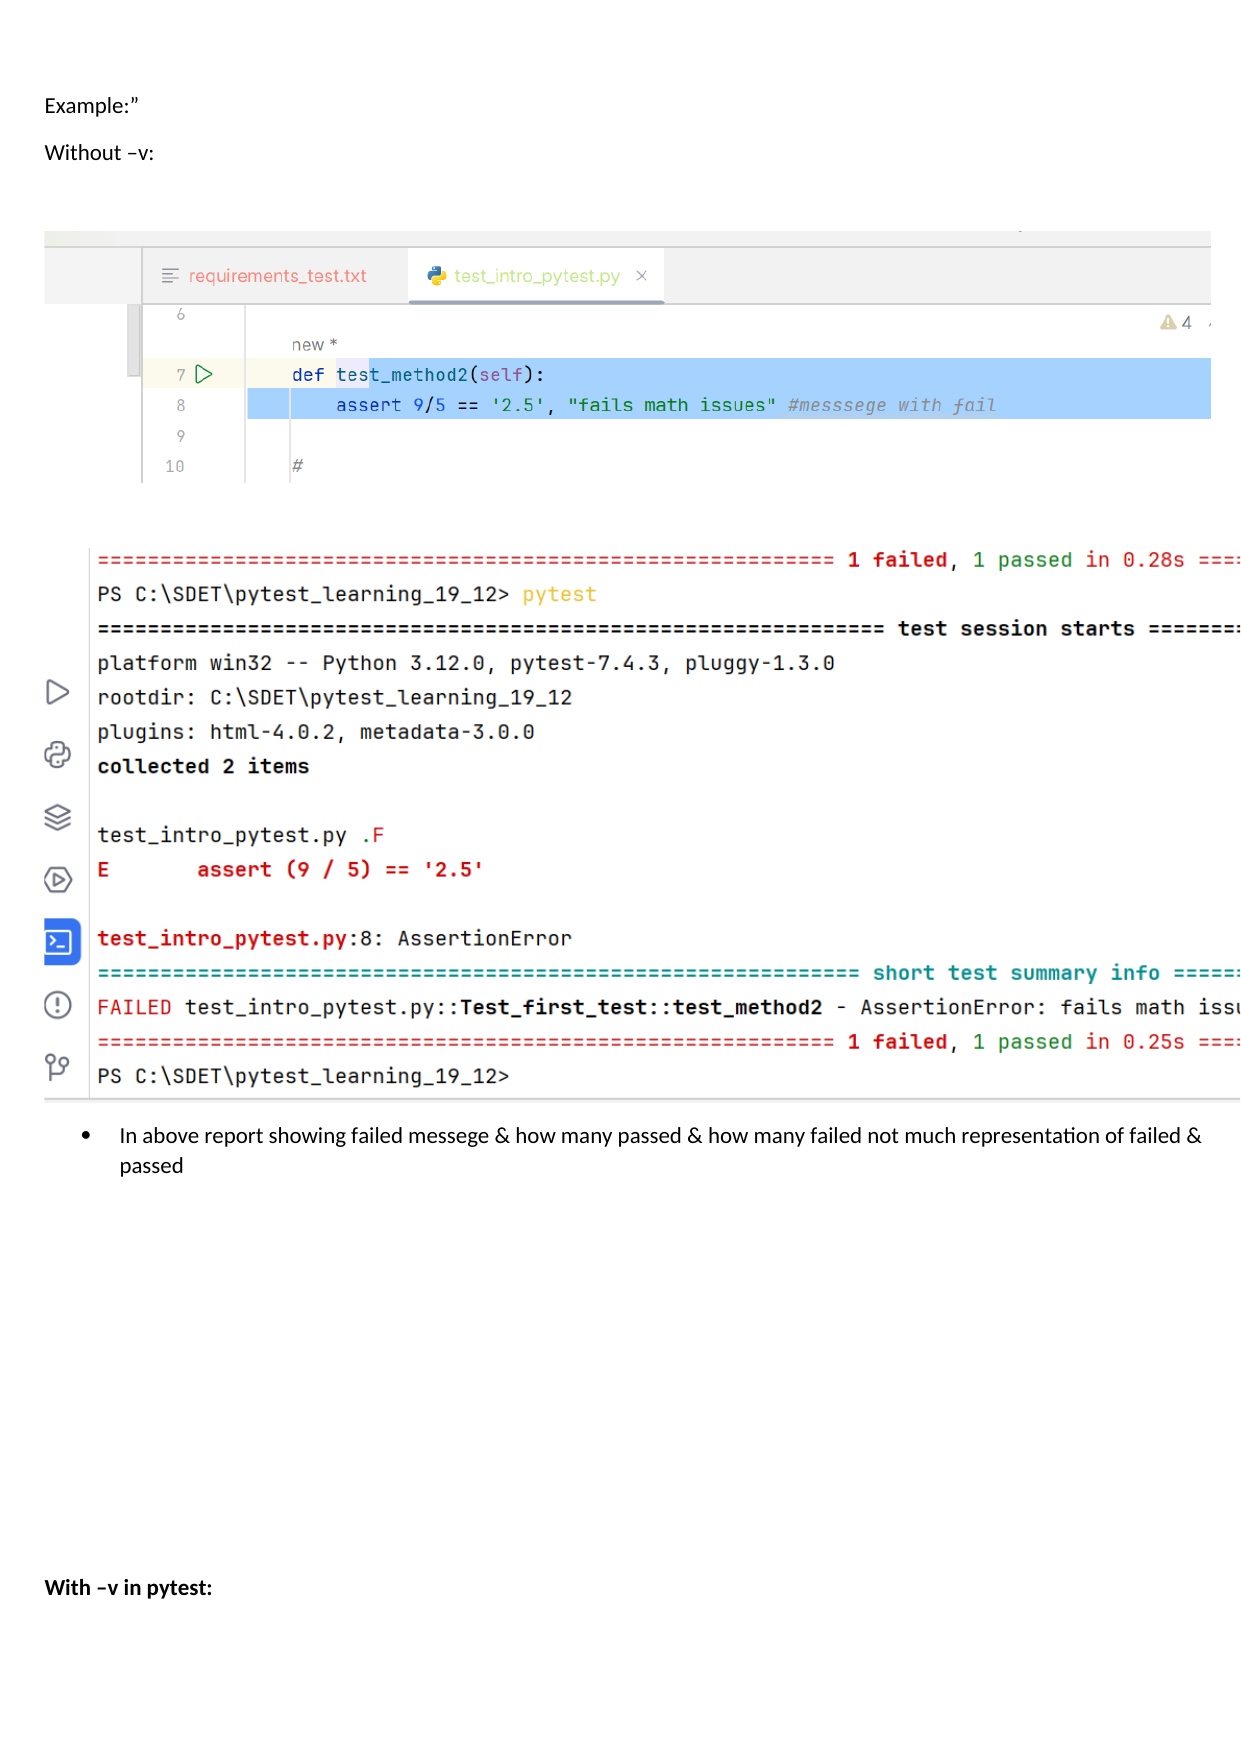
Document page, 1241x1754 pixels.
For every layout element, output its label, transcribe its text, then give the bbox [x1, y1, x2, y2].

text With –v in pytest: [44, 1573, 1211, 1601]
text Example:” [44, 91, 1211, 119]
picture [44, 548, 1241, 1103]
list In above report showing failed messege & how many passed & how many failed not much representation of failed & passed [82, 1121, 1211, 1179]
picture [44, 231, 1211, 483]
text Without –v: [44, 138, 1211, 166]
